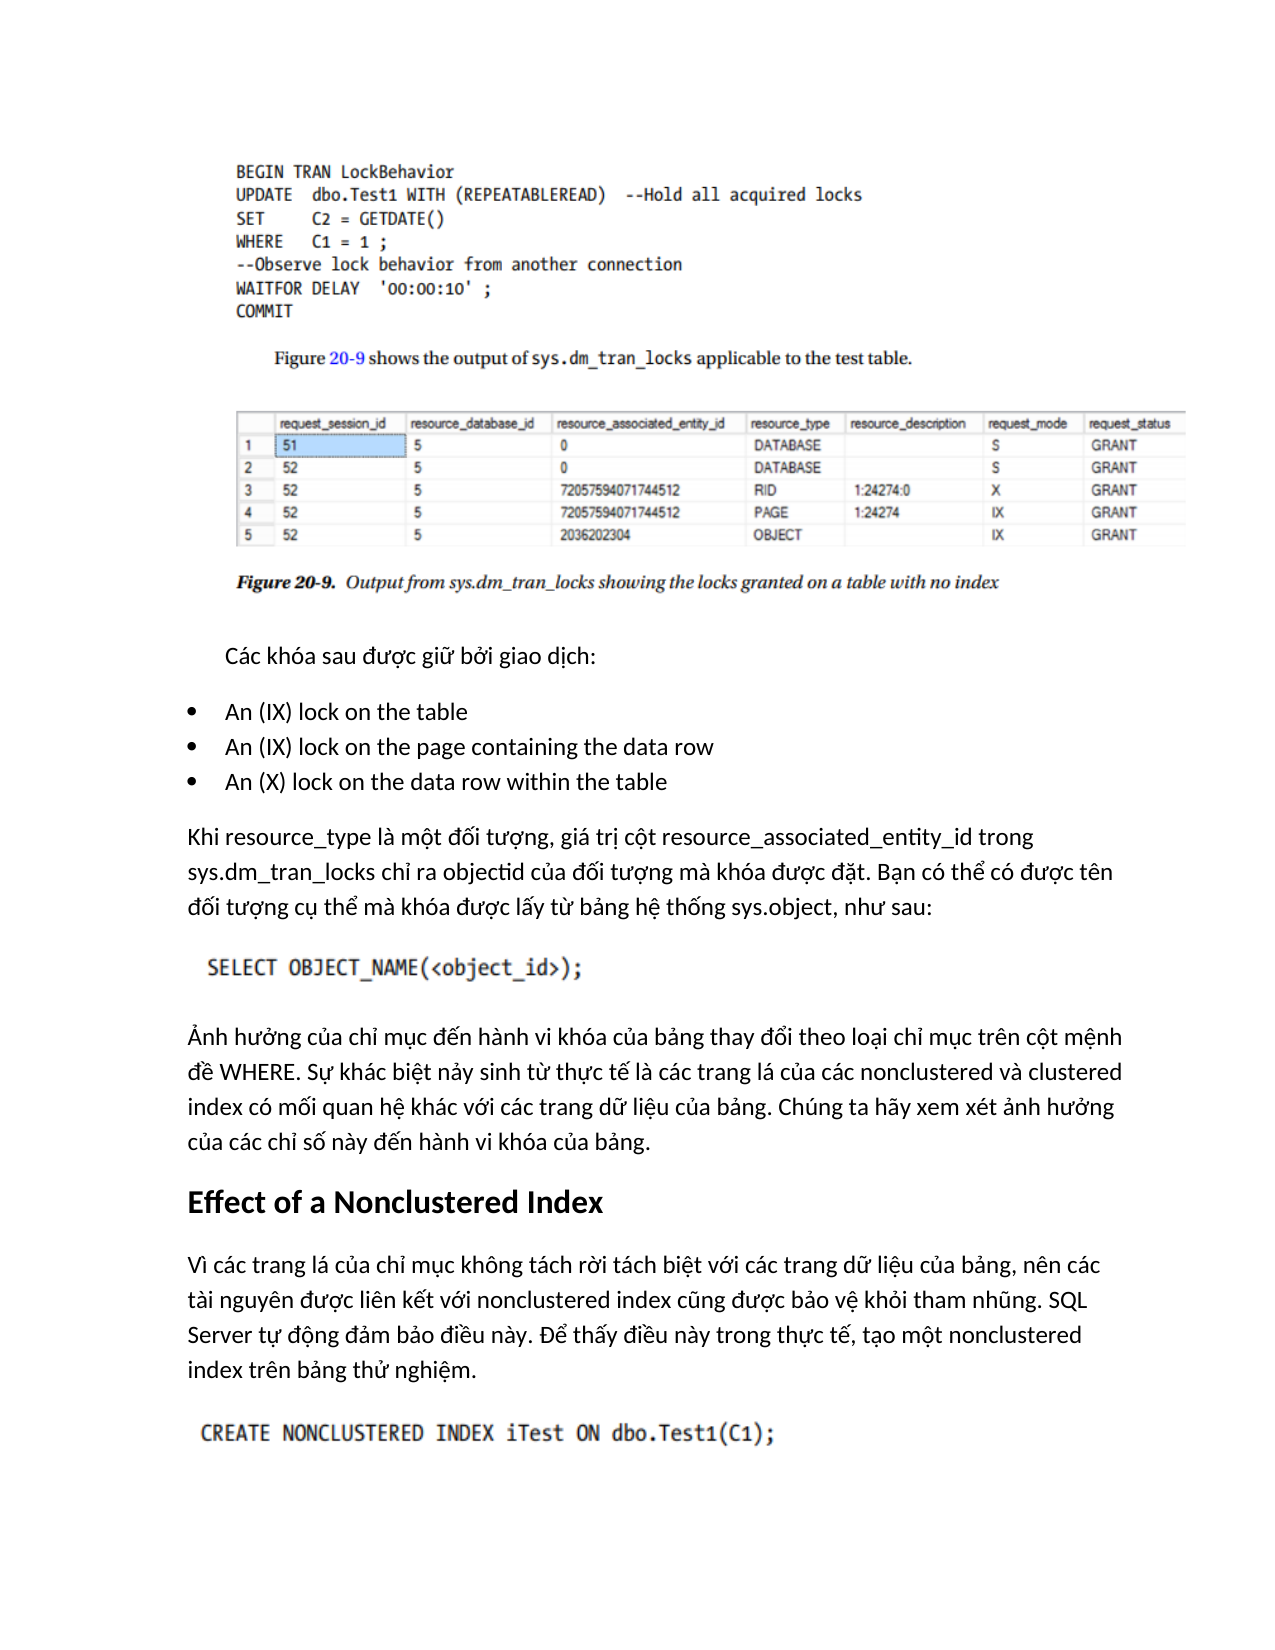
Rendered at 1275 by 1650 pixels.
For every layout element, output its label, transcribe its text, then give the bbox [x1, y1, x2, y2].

picture [187, 947, 593, 996]
list An (X) lock on the data row within the table [187, 766, 1125, 796]
text Các khóa sau được giữ bởi giao dịch: [150, 640, 1125, 670]
text Ảnh hưởng của chỉ mục đến hành vi khóa của bảng thay đổi theo loại chỉ mục trên cột mệnh đề WHERE. Sự khác biệt nảy sinh từ thực tế là các trang lá của các nonclustered và clustered index có mối quan hệ khác với các trang dữ liệu của bảng. Chúng ta hãy xem xét ảnh hưởng của các chỉ số này đến hành vi khóa của bảng. [187, 1021, 1125, 1156]
text Vì các trang lá của chỉ mục không tách rời tách biệt với các trang dữ liệu của bảng, nên các tài nguyên được liên kết với nonclustered index cũng được bảo vệ khỏi tham nhũng. SQL Server tự động đảm bảo điều này. Để thấy điều này trong thực tế, tạo một nonclustered index trên bảng thử nghiệm. [187, 1249, 1125, 1385]
text Khi resource_type là một đối tượng, giá trị cột resource_associated_entity_id trong sys.dm_tran_locks chỉ ra objectid của đối tượng mà khóa được đặt. Bạn có thể có được tên đối tượng cụ thể mà khóa được lấy từ bảng hệ thống sys.object, như sau: [187, 821, 1125, 922]
list An (IX) lock on the table [187, 696, 1125, 726]
list An (IX) lock on the page containing the data row [187, 731, 1125, 761]
text Effect of a Nonclustered Index [187, 1182, 1125, 1222]
picture [225, 150, 1200, 615]
picture [187, 1410, 786, 1462]
